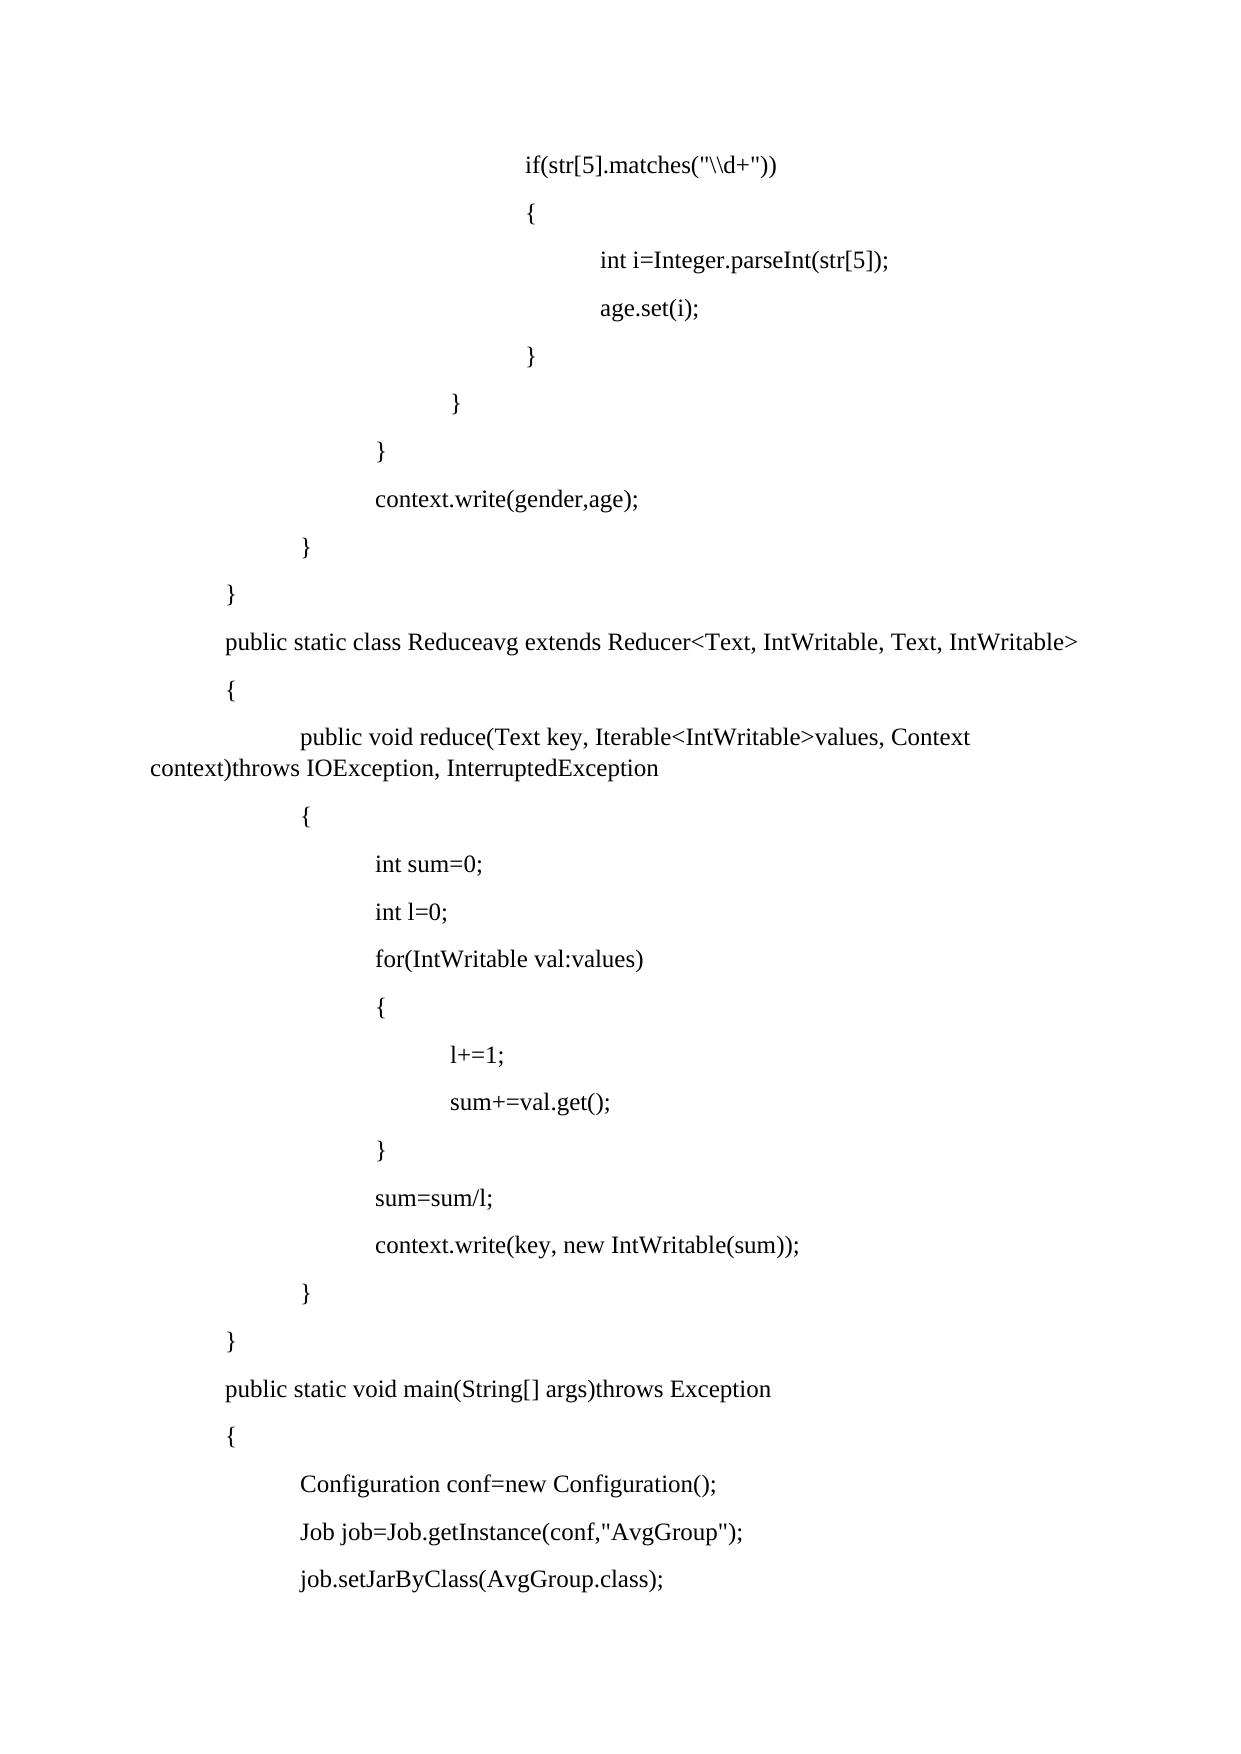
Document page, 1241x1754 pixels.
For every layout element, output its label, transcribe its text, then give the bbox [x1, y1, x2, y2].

text } [150, 1326, 1090, 1355]
text { [150, 801, 1090, 830]
text int i=Integer.parseInt(str[5]); [150, 245, 1090, 274]
text Job job=Job.getInstance(conf,"AvgGroup"); [150, 1517, 1090, 1546]
text } [150, 1135, 1090, 1164]
text } [150, 532, 1090, 560]
text age.set(i); [150, 293, 1090, 322]
text } [150, 436, 1090, 465]
text int sum=0; [150, 849, 1090, 878]
text l+=1; [150, 1040, 1090, 1068]
text sum=sum/l; [150, 1183, 1090, 1212]
text } [150, 388, 1090, 417]
text public static class Reduceavg extends Reducer<Text, IntWritable, Text, IntWritable> [150, 627, 1090, 656]
text Configuration conf=new Configuration(); [150, 1469, 1090, 1498]
text context.write(key, new IntWritable(sum)); [150, 1231, 1090, 1259]
text for(IntWritable val:values) [150, 944, 1090, 973]
text { [150, 992, 1090, 1021]
text public static void main(String[] args)throws Exception [150, 1374, 1090, 1402]
text int l=0; [150, 897, 1090, 925]
text public void reduce(Text key, Iterable<IntWritable>values, Context context)throws IOException, InterruptedException [150, 722, 1090, 782]
text { [150, 675, 1090, 703]
text if(str[5].matches("\\d+")) [150, 150, 1090, 179]
text sum+=val.get(); [150, 1087, 1090, 1116]
text } [150, 579, 1090, 608]
text } [150, 1278, 1090, 1307]
text { [150, 1421, 1090, 1450]
text context.write(gender,age); [150, 484, 1090, 513]
text { [150, 198, 1090, 226]
text } [150, 341, 1090, 369]
text job.setJarByClass(AvgGroup.class); [150, 1564, 1090, 1593]
